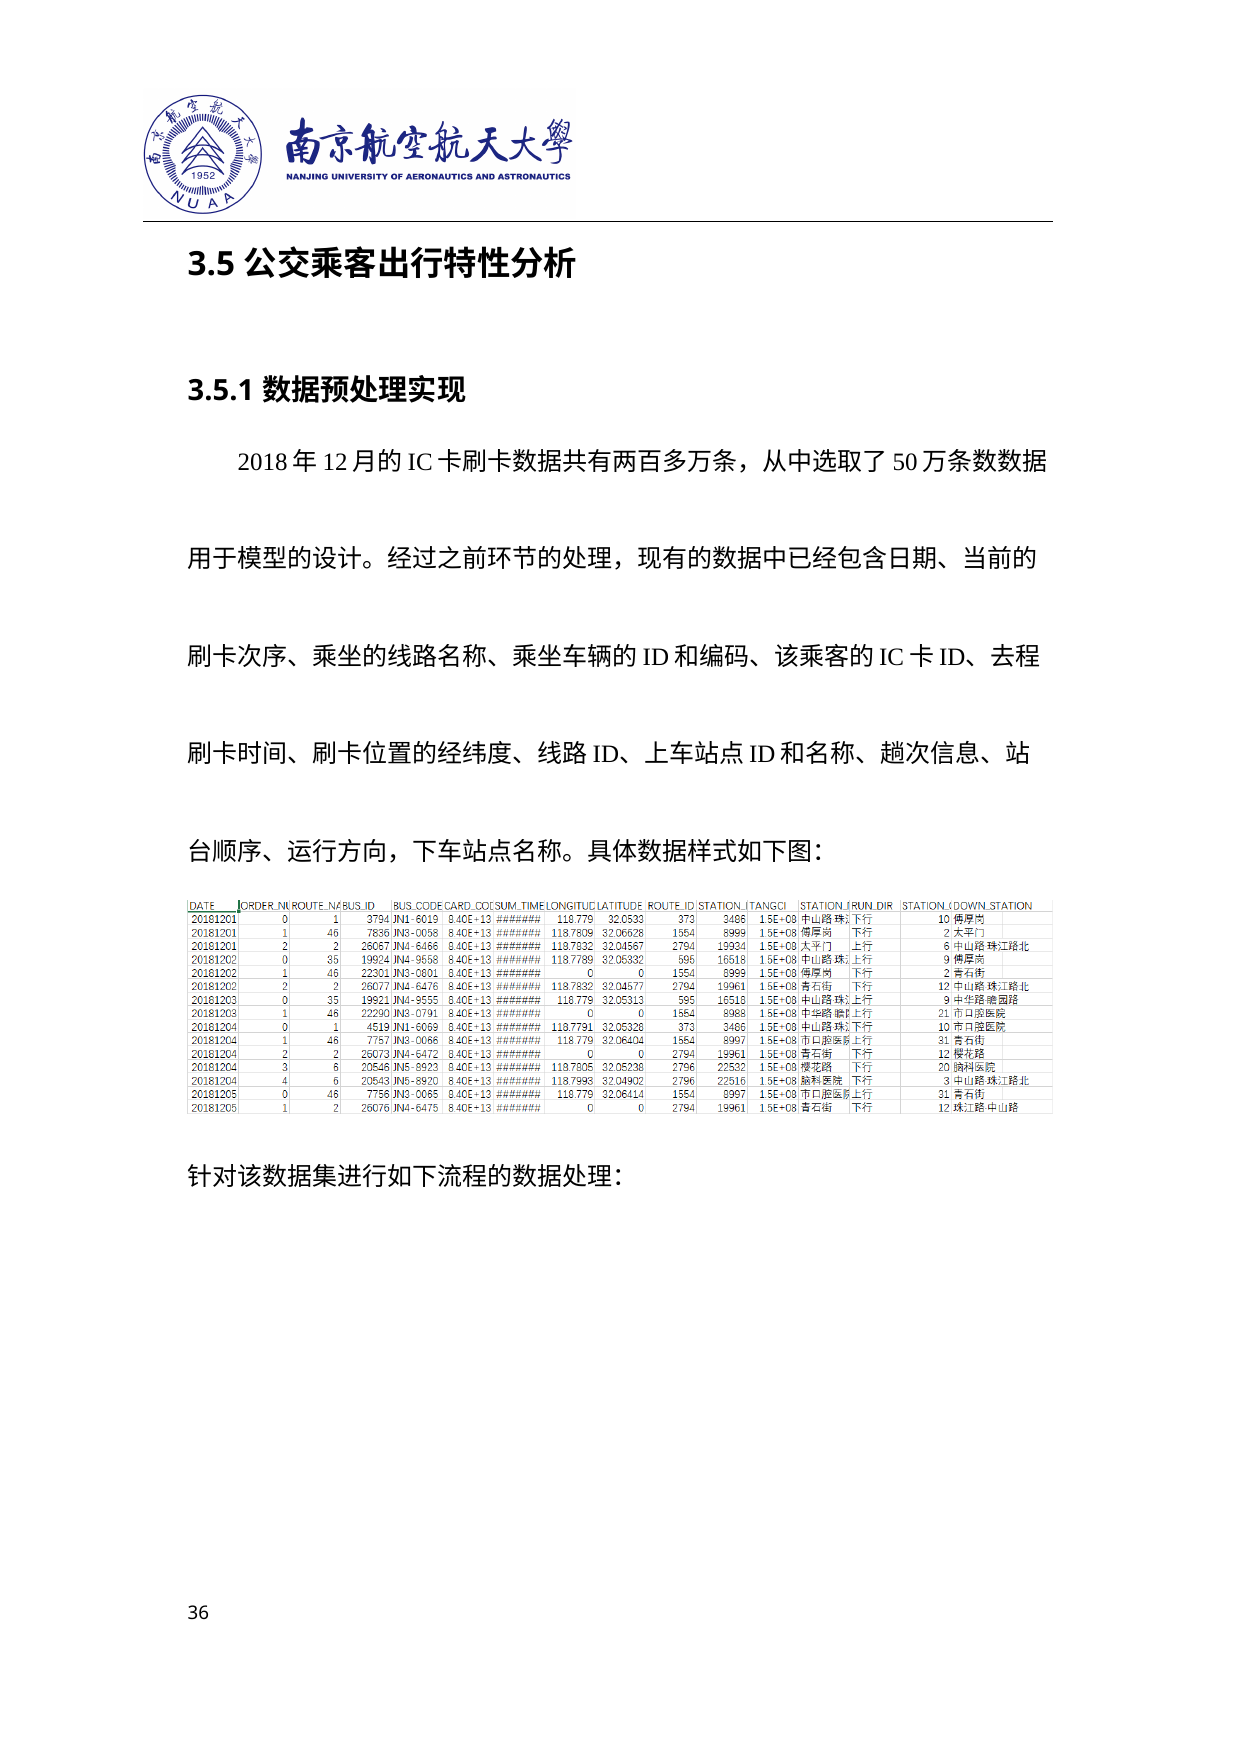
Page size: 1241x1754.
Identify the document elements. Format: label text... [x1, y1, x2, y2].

picture [143, 88, 577, 219]
text 2018年12月的IC卡刷卡数据共有两百多万条，从中选取了50万条数数据用于模型的设计。经过之前环节的处理，现有的数据中已经包含日期、当前的刷卡次序、乘坐的线路名称、乘坐车辆的ID和编码、该乘客的IC卡ID、去程刷卡时间、刷卡位置的经纬度、线路ID、上车站点ID和名称、趟次信息、站台顺序、运行方向，下车站点名称。具体数据样式如下图： [187, 427, 1053, 882]
subtitle 3.5 公交乘客出行特性分析 [187, 228, 1053, 293]
text 针对该数据集进行如下流程的数据处理： [187, 1142, 1053, 1207]
picture [187, 900, 1053, 1114]
subtitle 3.5.1 数据预处理实现 [187, 356, 1053, 421]
